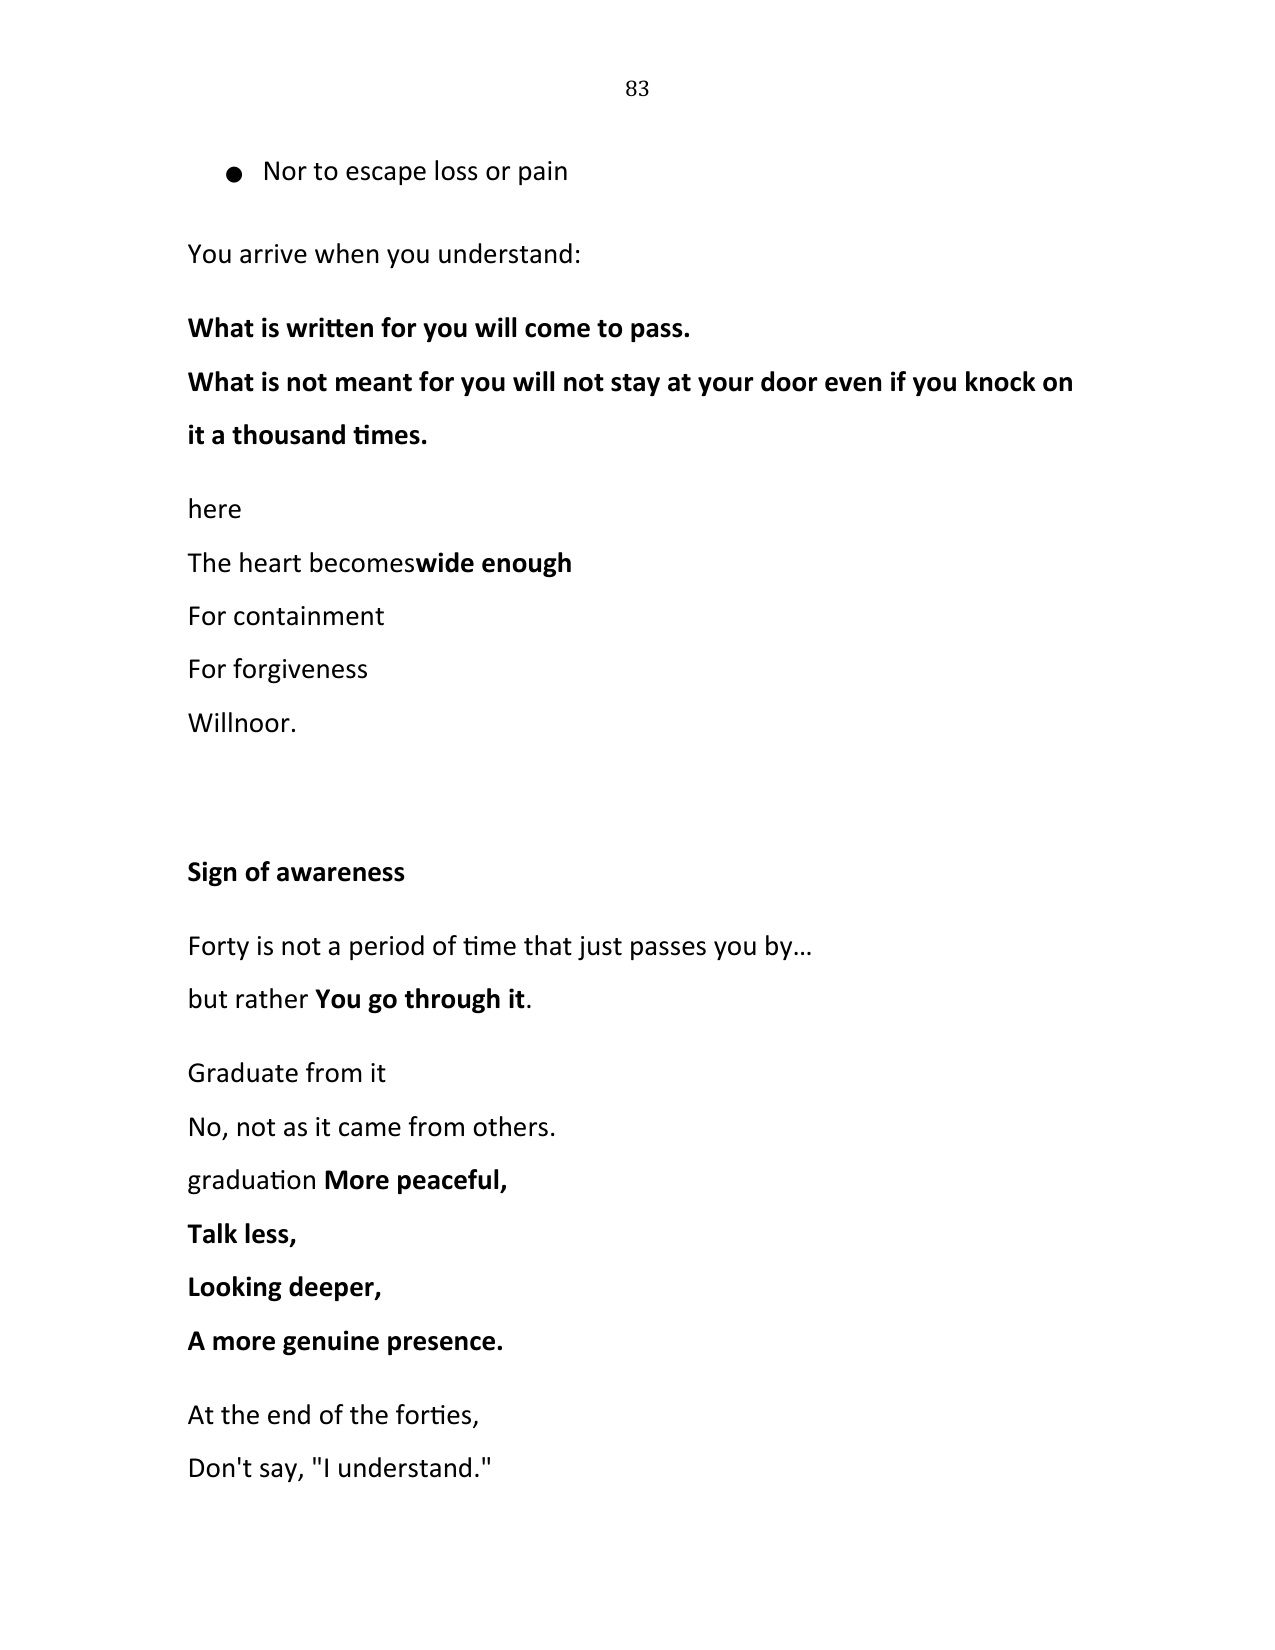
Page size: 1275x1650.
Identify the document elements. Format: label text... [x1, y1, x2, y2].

text Forty is not a period of time that just passes you by… but rather You go through it. [187, 927, 1087, 1016]
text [187, 1396, 1087, 1485]
text What is written for you will come to pass. What is not meant for you will not stay at your door even if you knock on it a thousand times. [187, 309, 1087, 452]
text You arrive when you understand: [187, 235, 1087, 271]
text Sign of awareness [187, 853, 1087, 888]
list Nor to escape loss or pain [225, 150, 1087, 193]
text Graduate from it No, not as it came from others. graduation More peaceful, Talk less, Looking deeper, A more genuine presence. [187, 1054, 1087, 1357]
text here The heart becomeswide enough For containment For forgiveness Willnoor. [187, 490, 1087, 740]
